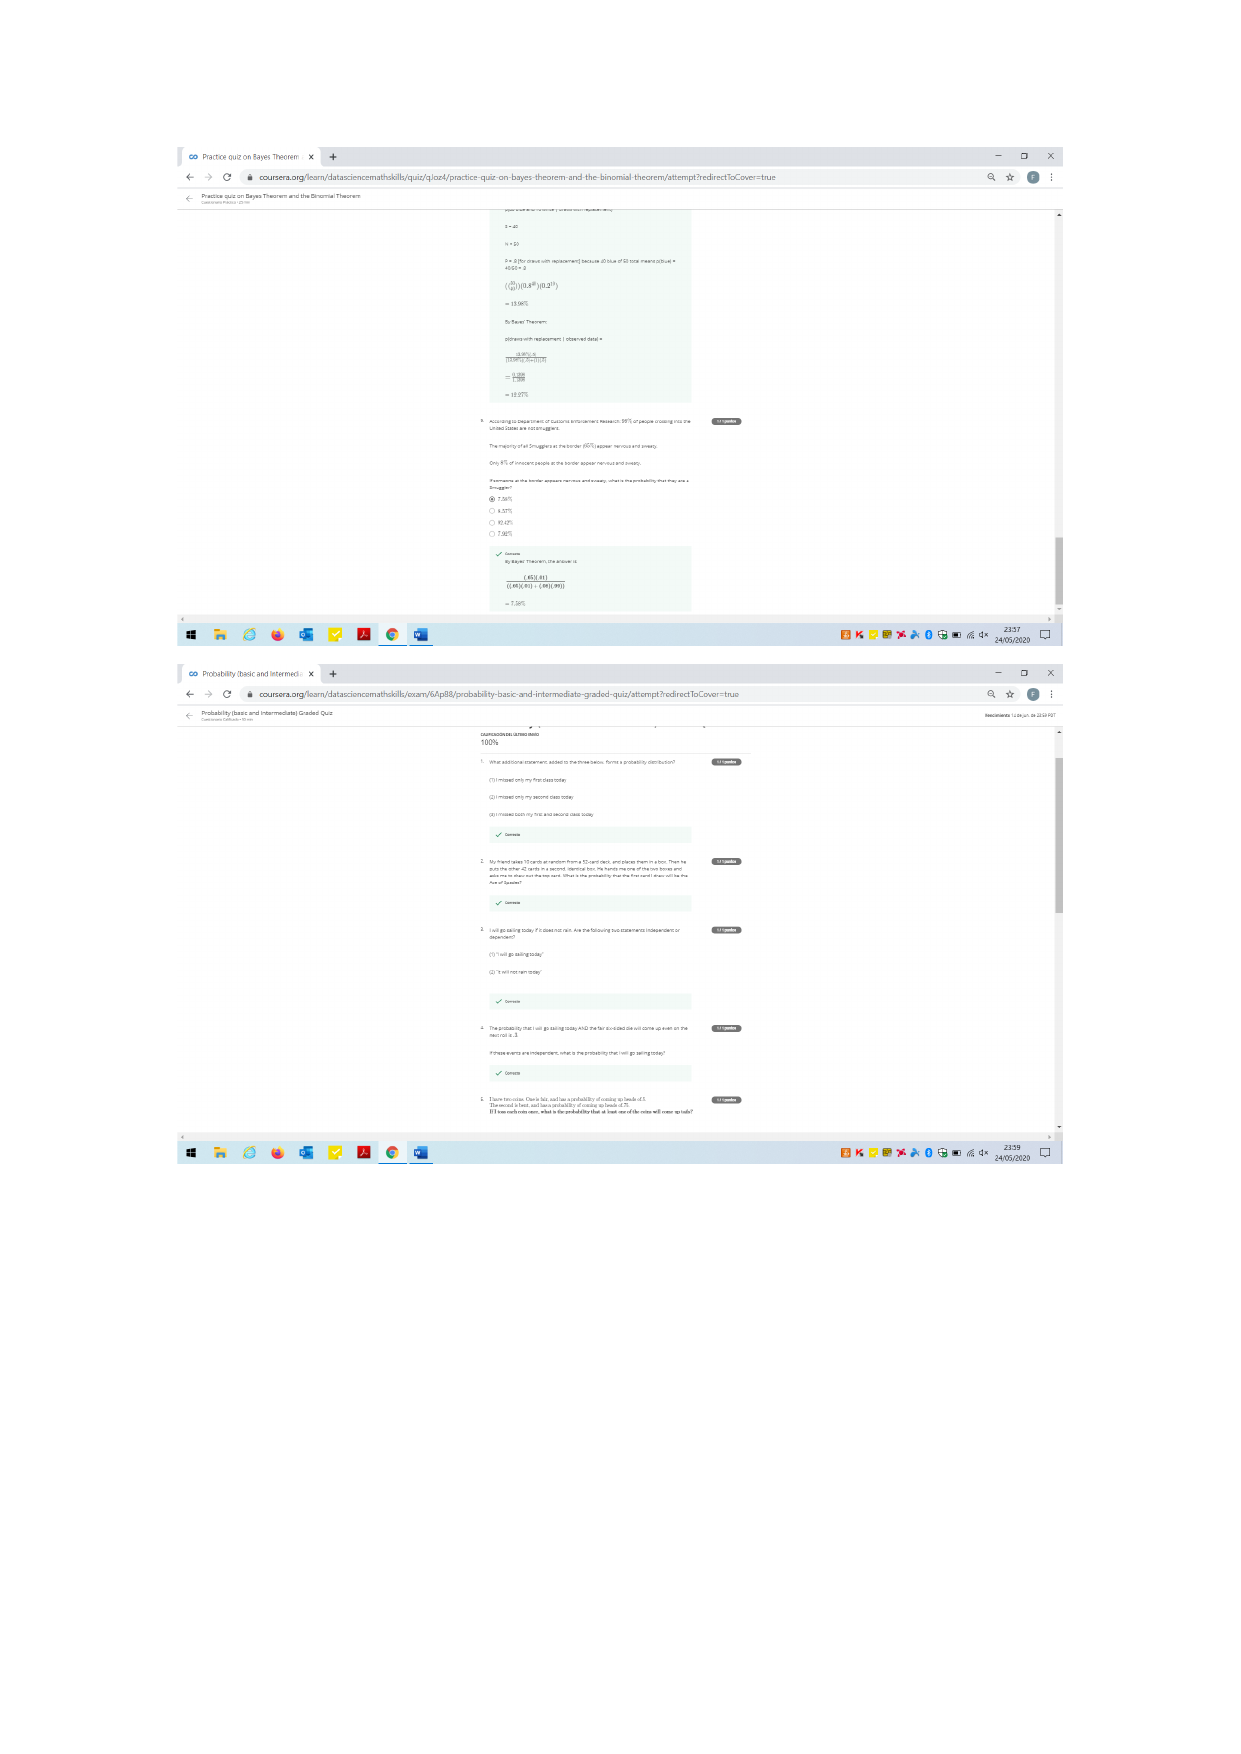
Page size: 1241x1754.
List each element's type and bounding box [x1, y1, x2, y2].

picture [177, 147, 1063, 646]
picture [177, 664, 1063, 1164]
